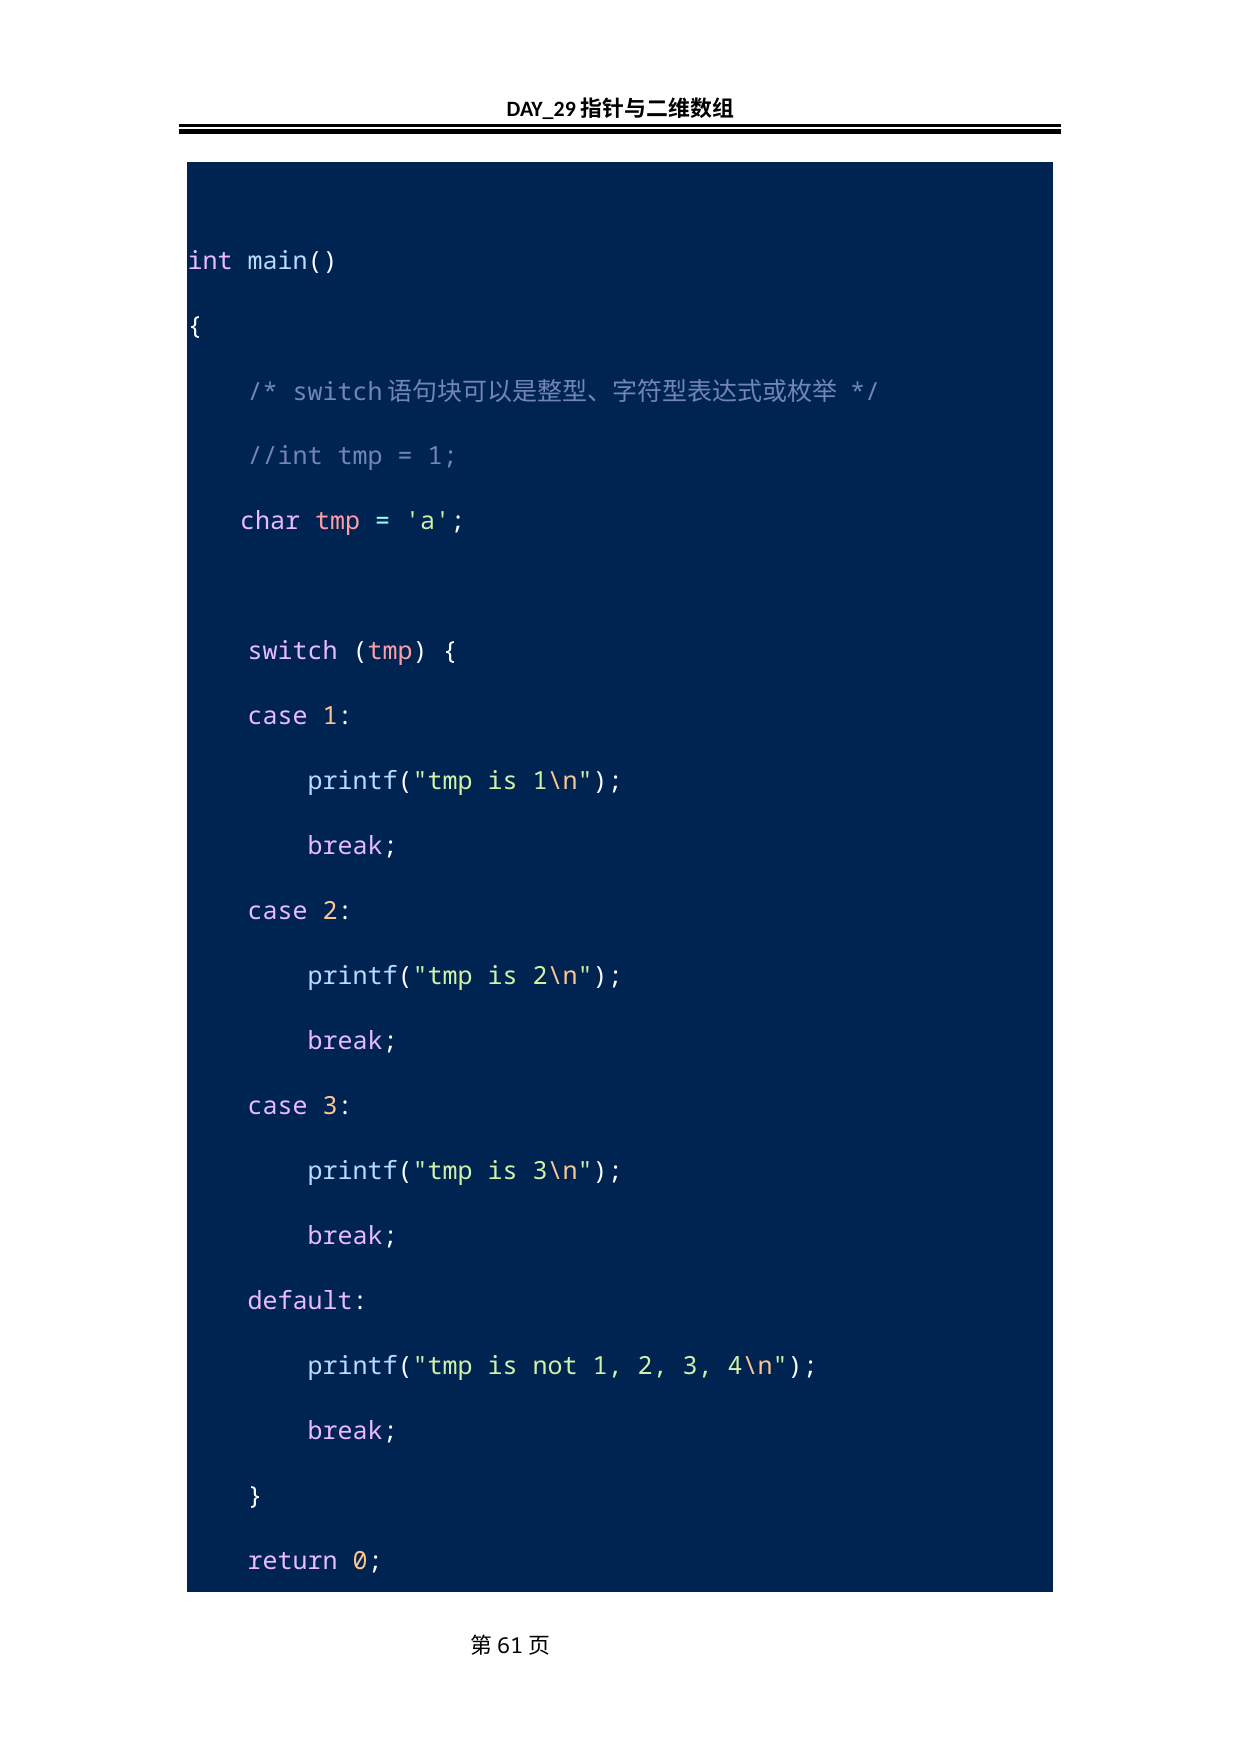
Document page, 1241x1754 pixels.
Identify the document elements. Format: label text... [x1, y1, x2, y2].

text return 0; [187, 1527, 1053, 1592]
text int main() [187, 227, 1053, 292]
text case 1: [187, 682, 1053, 747]
text printf("tmp is 2\n"); [187, 942, 1053, 1007]
text case 2: [187, 877, 1053, 942]
text char tmp = 'a'; [187, 487, 1053, 552]
text printf("tmp is not 1, 2, 3, 4\n"); [187, 1332, 1053, 1397]
text /* switch语句块可以是整型、字符型表达式或枚举 */ [187, 357, 1053, 422]
text } [187, 1462, 1053, 1527]
text printf("tmp is 3\n"); [187, 1137, 1053, 1202]
text case 3: [187, 1072, 1053, 1137]
text break; [187, 1397, 1053, 1462]
text default: [187, 1267, 1053, 1332]
text { [187, 292, 1053, 357]
text break; [187, 1007, 1053, 1072]
text //int tmp = 1; [187, 422, 1053, 487]
text break; [187, 1202, 1053, 1267]
text switch (tmp) { [187, 617, 1053, 682]
text break; [187, 812, 1053, 877]
text printf("tmp is 1\n"); [187, 747, 1053, 812]
